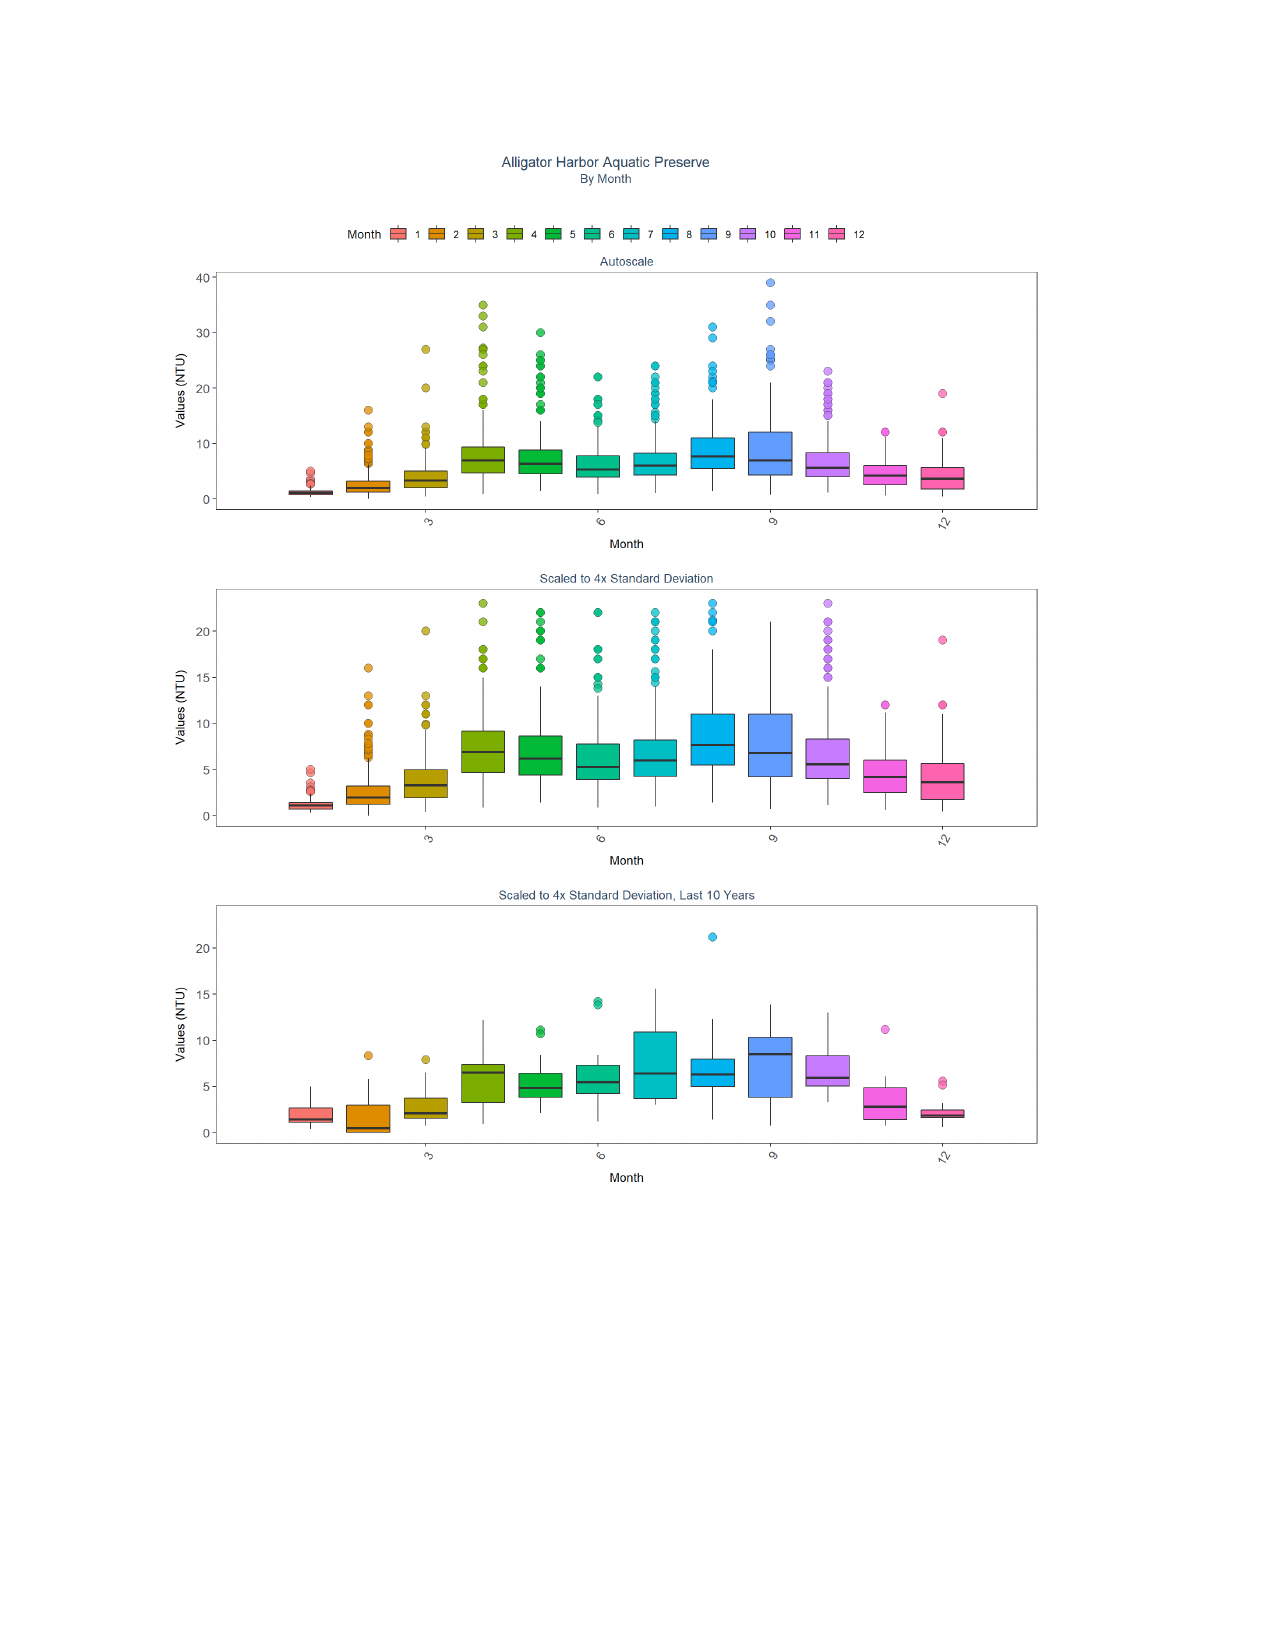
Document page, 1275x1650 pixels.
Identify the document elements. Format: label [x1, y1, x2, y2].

picture [168, 150, 1044, 1200]
